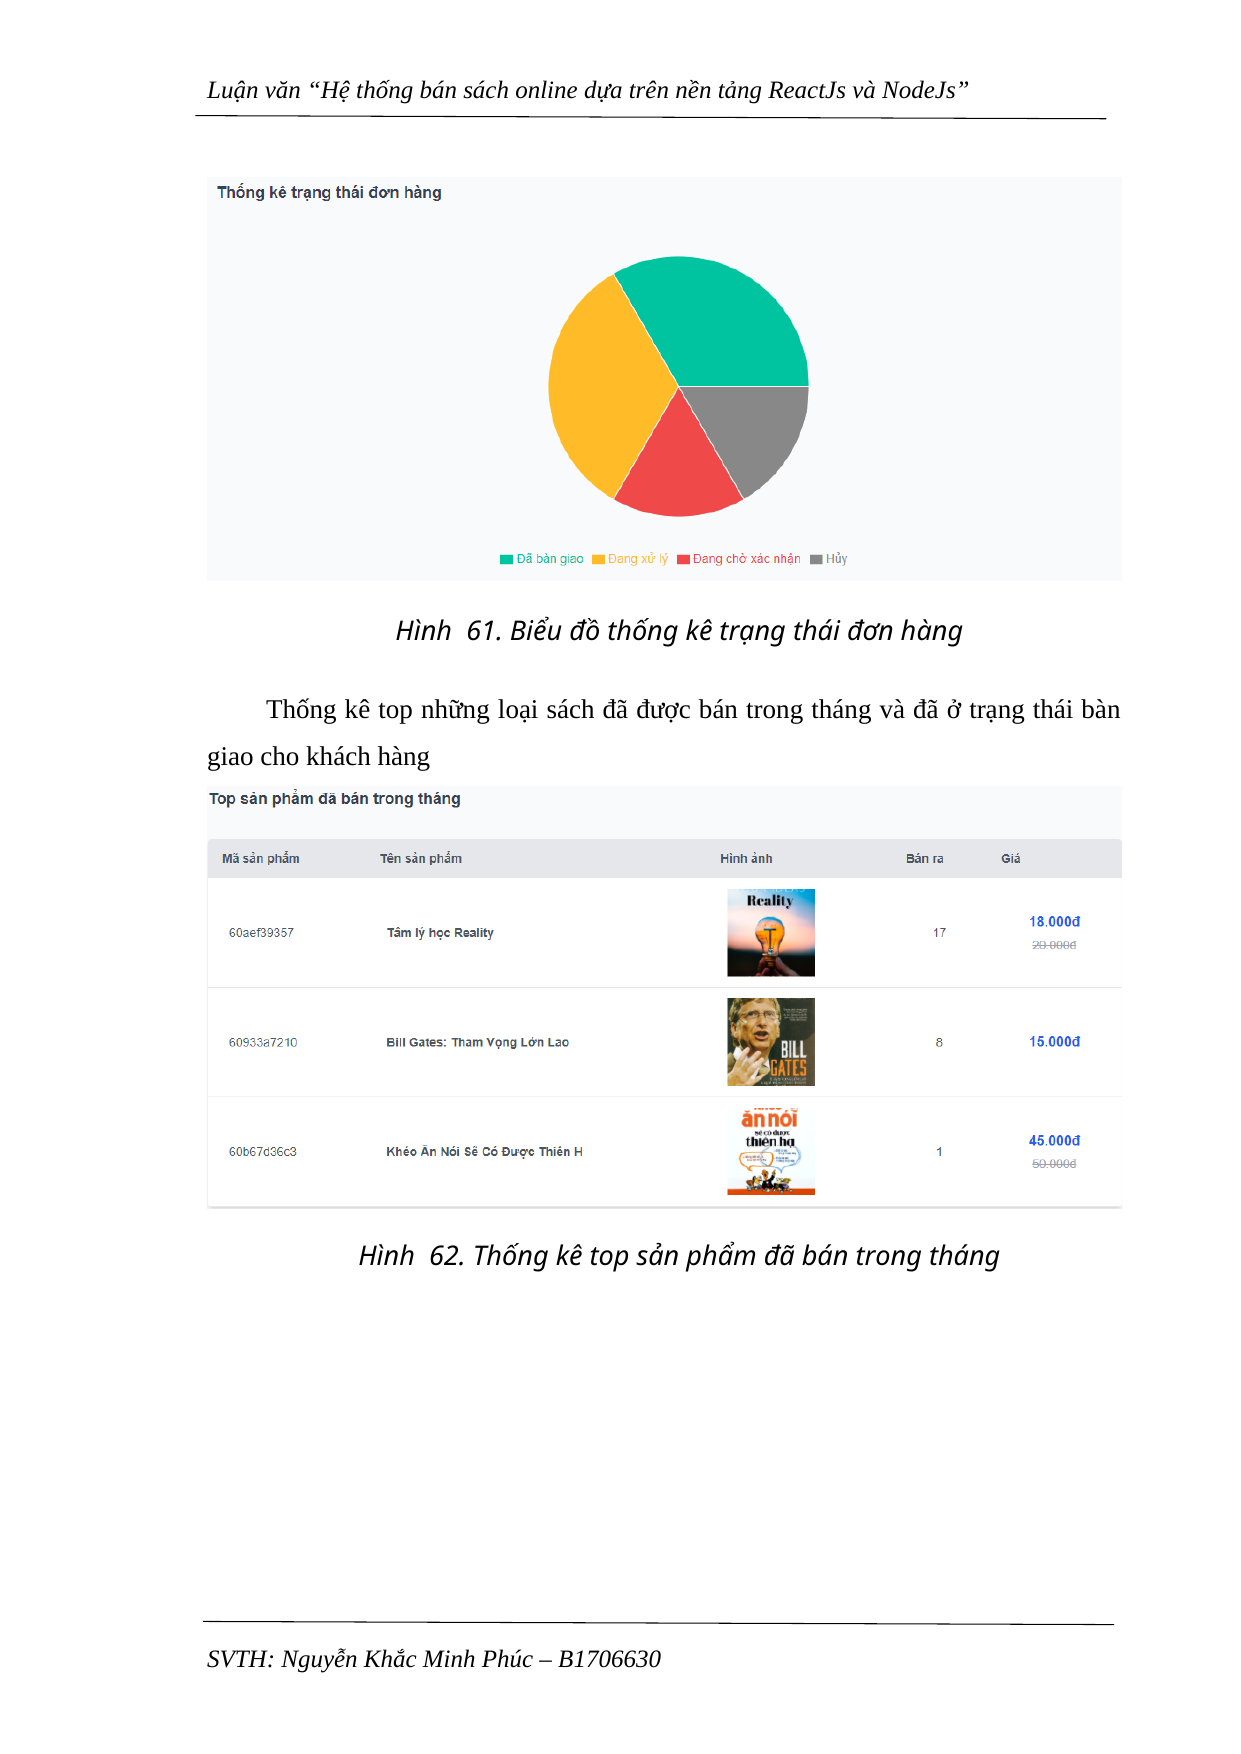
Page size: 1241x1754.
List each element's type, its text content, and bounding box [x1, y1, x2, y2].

picture [206, 177, 1123, 581]
text Thống kê top những loại sách đã được bán trong tháng và đã ở trạng thái bàn giao cho khách hàng [207, 693, 1122, 771]
picture [206, 786, 1123, 1209]
